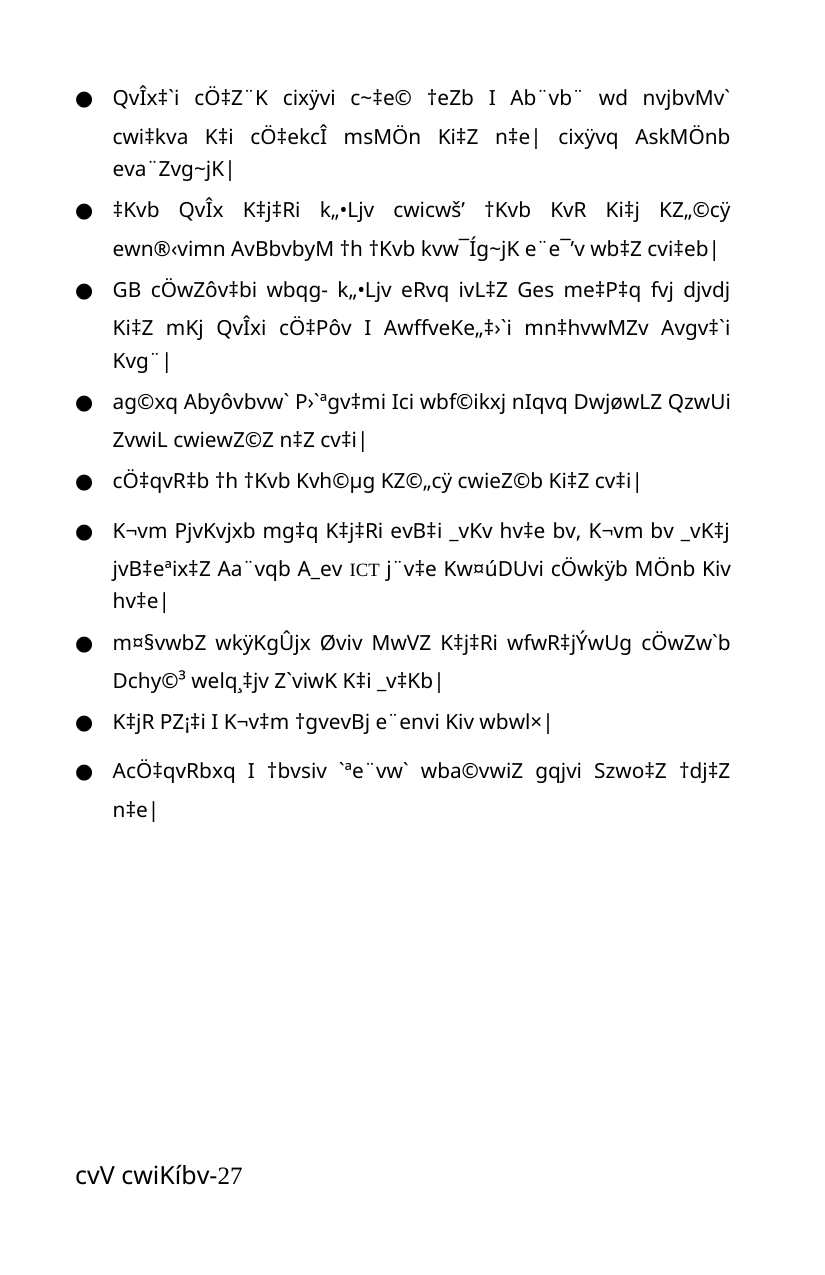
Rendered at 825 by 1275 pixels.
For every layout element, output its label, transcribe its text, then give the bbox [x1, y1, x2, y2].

list m¤§vwbZ wkÿKgÛjx Øviv MwVZ K‡j‡Ri wfwR‡jÝwUg cÖwZw`b Dchy©³ welq¸‡jv Z`viwK K‡i _v‡Kb| [75, 619, 731, 694]
list ag©xq Abyôvbvw` P›`ªgv‡mi Ici wbf©ikxj nIqvq DwjøwLZ QzwUi ZvwiL cwiewZ©Z n‡Z cv‡i| [75, 379, 731, 454]
list K¬vm PjvKvjxb mg‡q K‡j‡Ri evB‡i _vKv hv‡e bv, K¬vm bv _vK‡j jvB‡eªix‡Z Aa¨vqb A_ev ICT j¨v‡e Kw¤úDUvi cÖwkÿb MÖnb Kiv hv‡e| [75, 507, 731, 615]
list K‡jR PZ¡‡i I K¬v‡m †gvevBj e¨envi Kiv wbwl×| [75, 699, 731, 741]
list ‡Kvb QvÎx K‡j‡Ri k„•Ljv cwicwš’ †Kvb KvR Ki‡j KZ„©cÿ ewn®‹vimn AvBbvbyM †h †Kvb kvw¯Íg~jK e¨e¯’v wb‡Z cvi‡eb| [75, 187, 731, 262]
list AcÖ‡qvRbxq I †bvsiv `ªe¨vw` wba©vwiZ gqjvi Szwo‡Z †dj‡Z n‡e| [75, 748, 731, 823]
list GB cÖwZôv‡bi wbqg- k„•Ljv eRvq ivL‡Z Ges me‡P‡q fvj djvdj Ki‡Z mKj QvÎxi cÖ‡Pôv I AwffveKe„‡›`i mn‡hvwMZv Avgv‡`i Kvg¨| [75, 267, 731, 374]
list cÖ‡qvR‡b †h †Kvb Kvh©µg KZ©„cÿ cwieZ©b Ki‡Z cv‡i| [75, 458, 731, 501]
list QvÎx‡`i cÖ‡Z¨K cixÿvi c~‡e© †eZb I Ab¨vb¨ wd nvjbvMv` cwi‡kva K‡i cÖ‡ekcÎ msMÖn Ki‡Z n‡e| cixÿvq AskMÖnb eva¨Zvg~jK| [75, 75, 731, 183]
